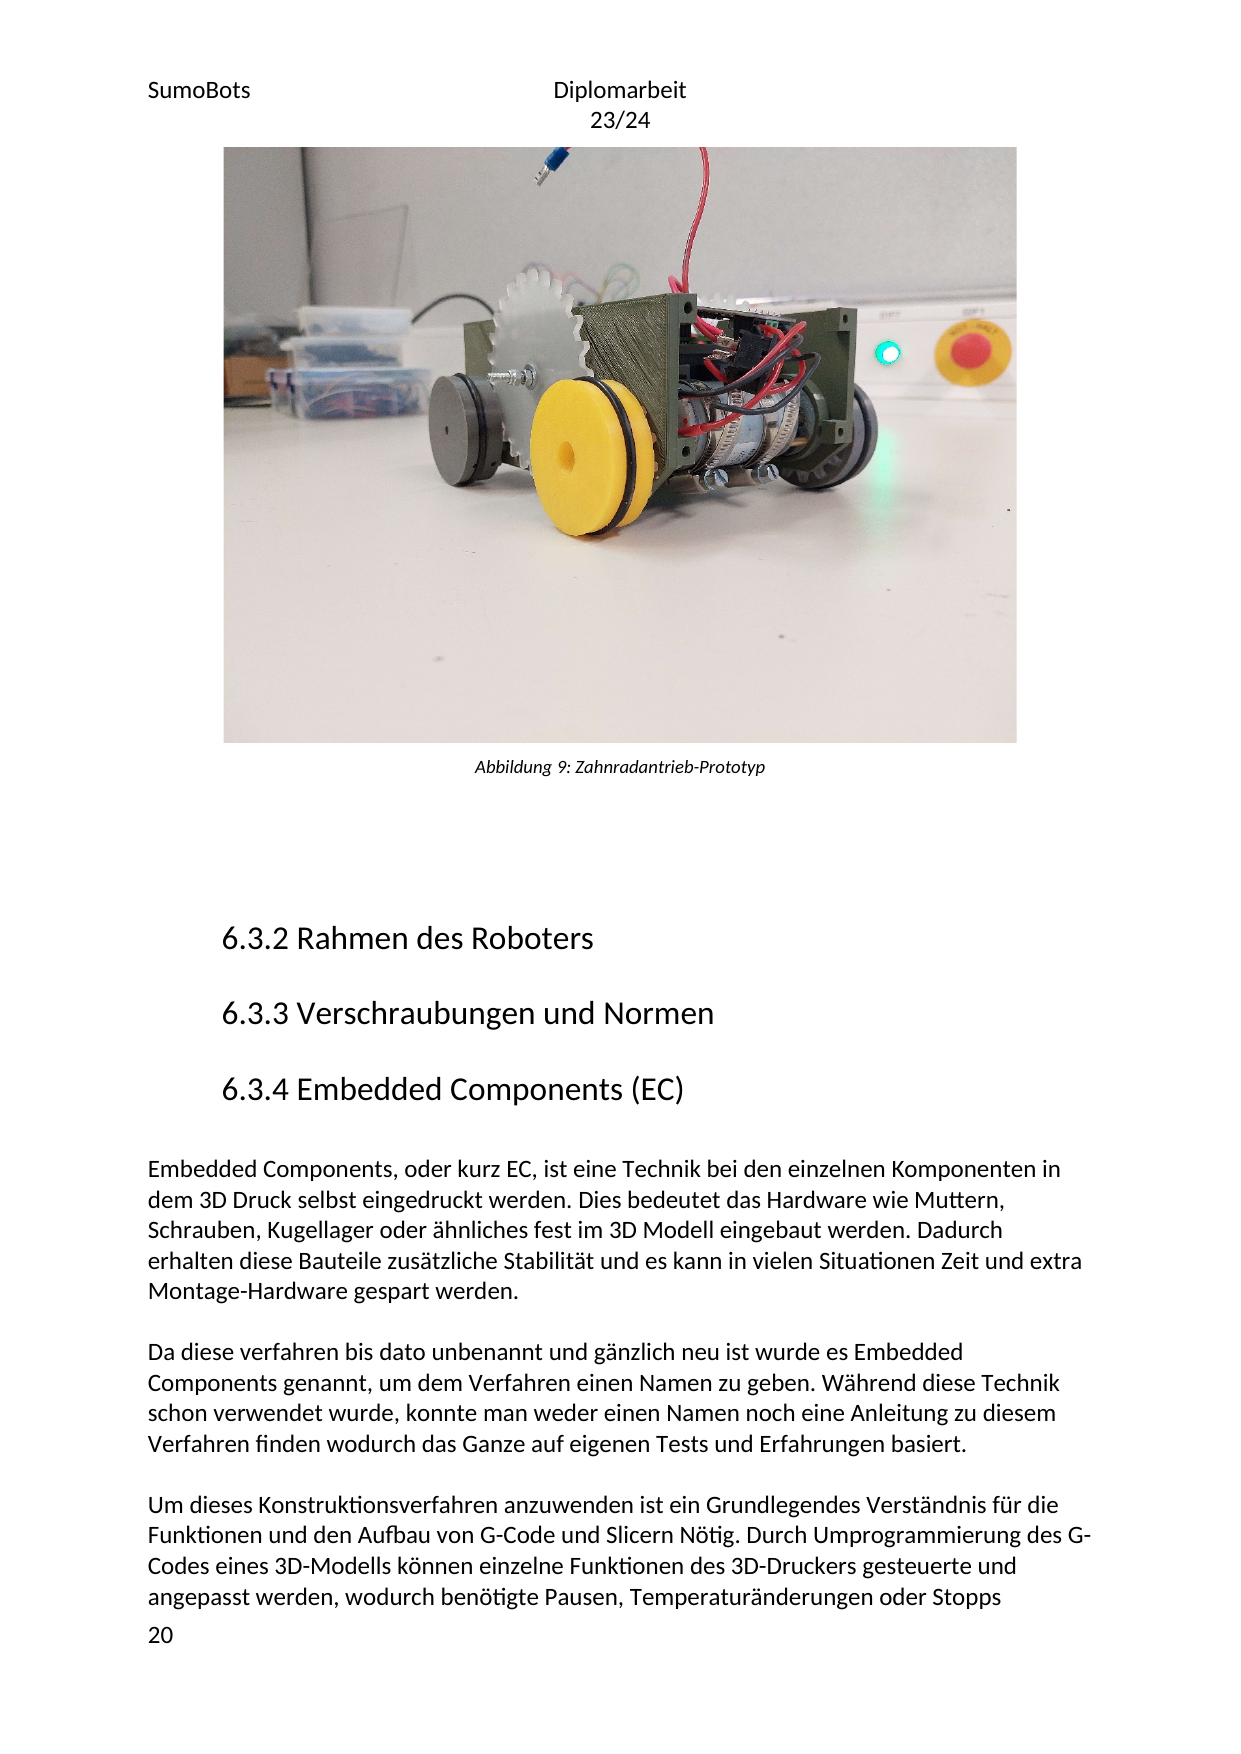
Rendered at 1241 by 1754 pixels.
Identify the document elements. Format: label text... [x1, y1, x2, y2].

picture [223, 147, 1017, 743]
subtitle Embedded Components (EC) [221, 1068, 1093, 1108]
text Embedded Components, oder kurz EC, ist eine Technik bei den einzelnen Komponenten in dem 3D Druck selbst eingedruckt werden. Dies bedeutet das Hardware wie Muttern, Schrauben, Kugellager oder ähnliches fest im 3D Modell eingebaut werden. Dadurch erhalten diese Bauteile zusätzliche Stabilität und es kann in vielen Situationen Zeit und extra Montage-Hardware gespart werden. [148, 1153, 1093, 1306]
text Da diese verfahren bis dato unbenannt und gänzlich neu ist wurde es Embedded Components genannt, um dem Verfahren einen Namen zu geben. Während diese Technik schon verwendet wurde, konnte man weder einen Namen noch eine Anleitung zu diesem Verfahren finden wodurch das Ganze auf eigenen Tests und Erfahrungen basiert. [148, 1337, 1093, 1459]
text Abbildung 9: Zahnradantrieb-Prototyp [148, 755, 1093, 778]
subtitle Verschraubungen und Normen [221, 992, 1093, 1033]
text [148, 1489, 1093, 1611]
subtitle Rahmen des Roboters [221, 917, 1093, 958]
